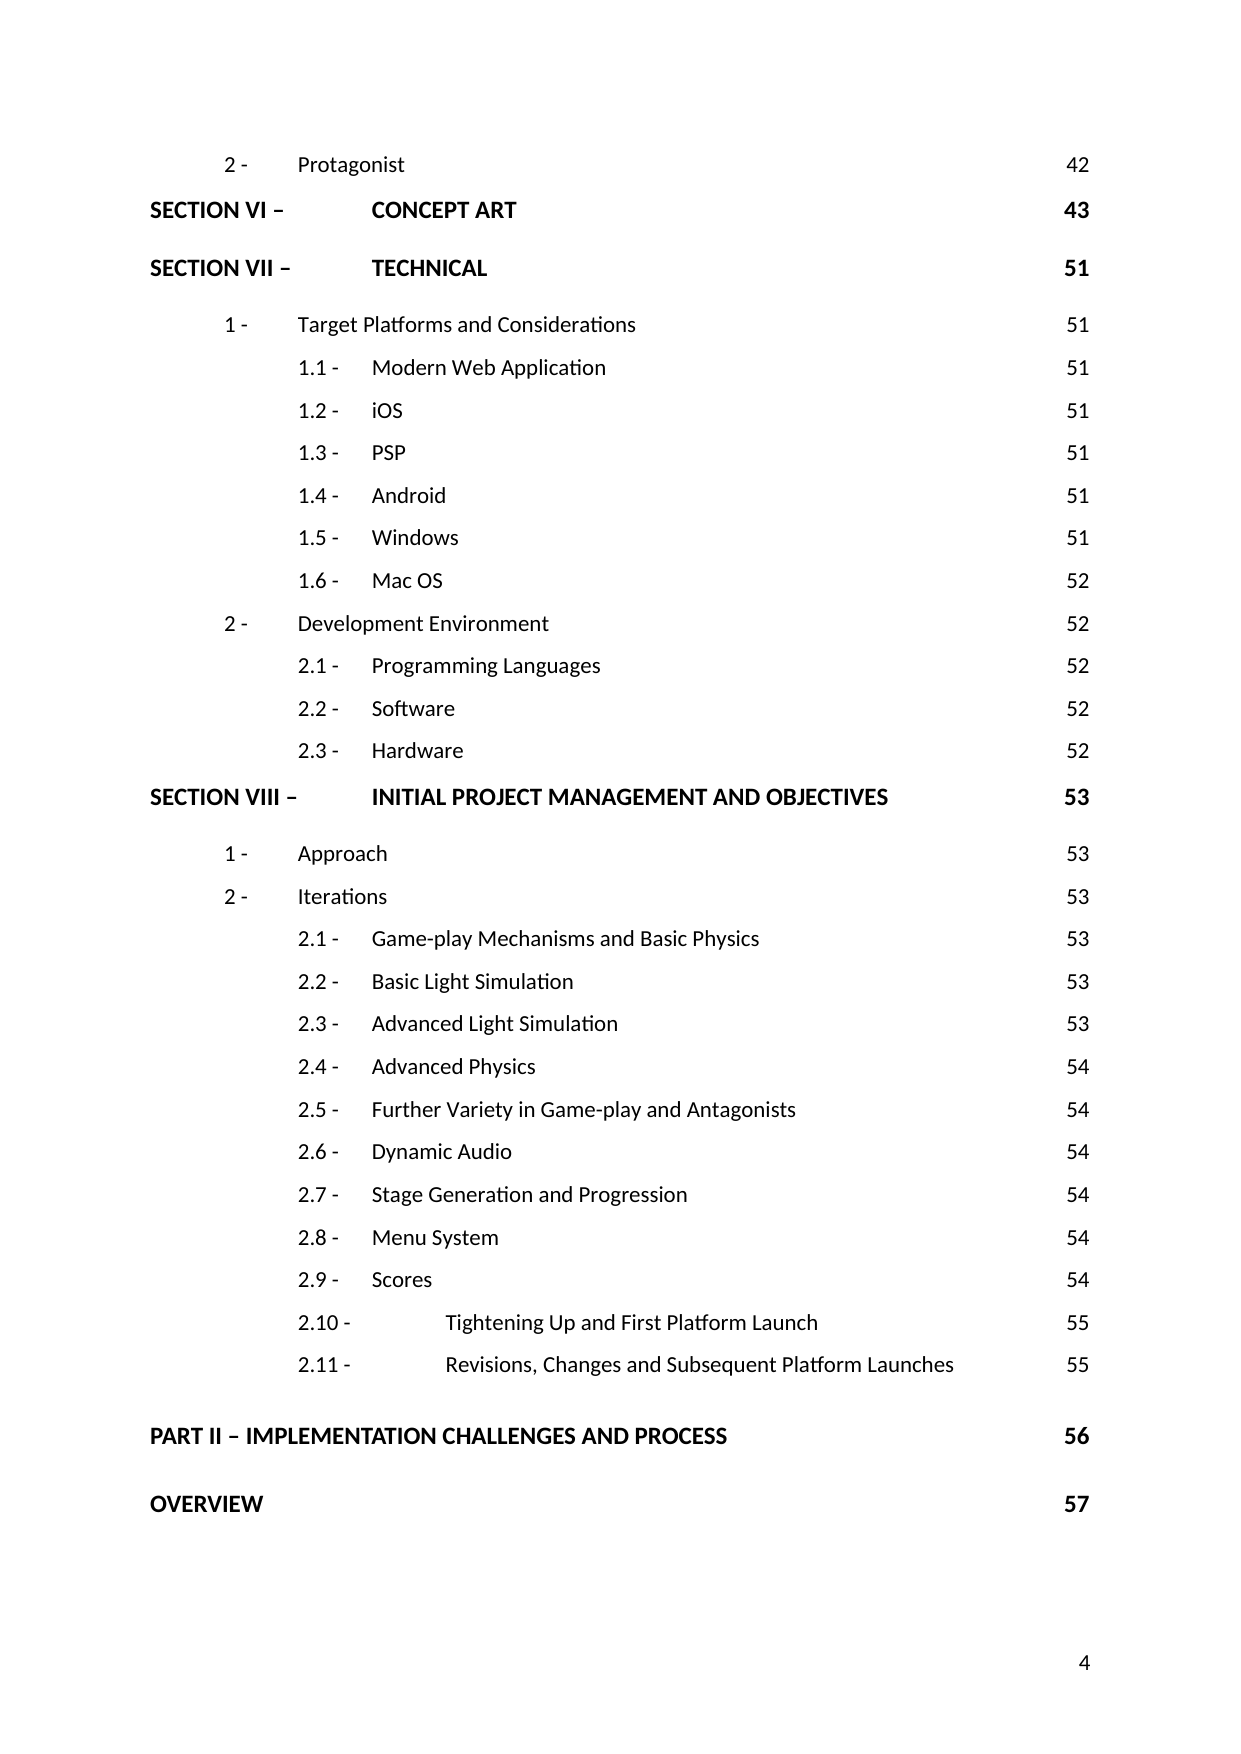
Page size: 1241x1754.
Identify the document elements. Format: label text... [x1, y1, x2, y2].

text 1.5 - Windows 51 [298, 523, 1090, 552]
text SECTION VIII – INITIAL PROJECT MANAGEMENT AND OBJECTIVES 53 [150, 781, 1090, 812]
text 1.6 - Mac OS 52 [298, 566, 1090, 594]
text 2.3 - Hardware 52 [298, 737, 1090, 764]
text 2.9 - Scores 54 [298, 1265, 1090, 1293]
text 2.2 - Software 52 [298, 694, 1090, 722]
text 2 - Development Environment 52 [224, 609, 1090, 637]
text 2 - Protagonist 42 [224, 150, 1090, 178]
text 2.2 - Basic Light Simulation 53 [298, 967, 1090, 995]
text 1.4 - Android 51 [298, 481, 1090, 509]
text SECTION VI – CONCEPT ART 43 [150, 195, 1090, 225]
text 1.3 - PSP 51 [298, 438, 1090, 466]
text 1 - Approach 53 [224, 839, 1090, 867]
text 2 - Iterations 53 [224, 882, 1090, 910]
text 2.3 - Advanced Light Simulation 53 [298, 1009, 1090, 1038]
text 2.7 - Stage Generation and Progression 54 [298, 1180, 1090, 1208]
text 2.5 - Further Variety in Game-play and Antagonists 54 [298, 1095, 1090, 1123]
text 1.1 - Modern Web Application 51 [298, 353, 1090, 381]
text OVERVIEW 57 [150, 1488, 1090, 1519]
text 1 - Target Platforms and Considerations 51 [224, 311, 1090, 338]
text 2.1 - Programming Languages 52 [298, 651, 1090, 679]
text 2.10 - Tightening Up and First Platform Launch 55 [298, 1308, 1090, 1336]
text 2.4 - Advanced Physics 54 [298, 1052, 1090, 1080]
text 2.6 - Dynamic Audio 54 [298, 1137, 1090, 1165]
text PART II – IMPLEMENTATION CHALLENGES AND PROCESS 56 [150, 1420, 1090, 1451]
text SECTION VII – TECHNICAL 51 [150, 253, 1090, 283]
text 2.8 - Menu System 54 [298, 1223, 1090, 1251]
text 2.1 - Game-play Mechanisms and Basic Physics 53 [298, 924, 1090, 952]
text 1.2 - iOS 51 [298, 396, 1090, 424]
text 2.11 - Revisions, Changes and Subsequent Platform Launches 55 [298, 1350, 1090, 1378]
